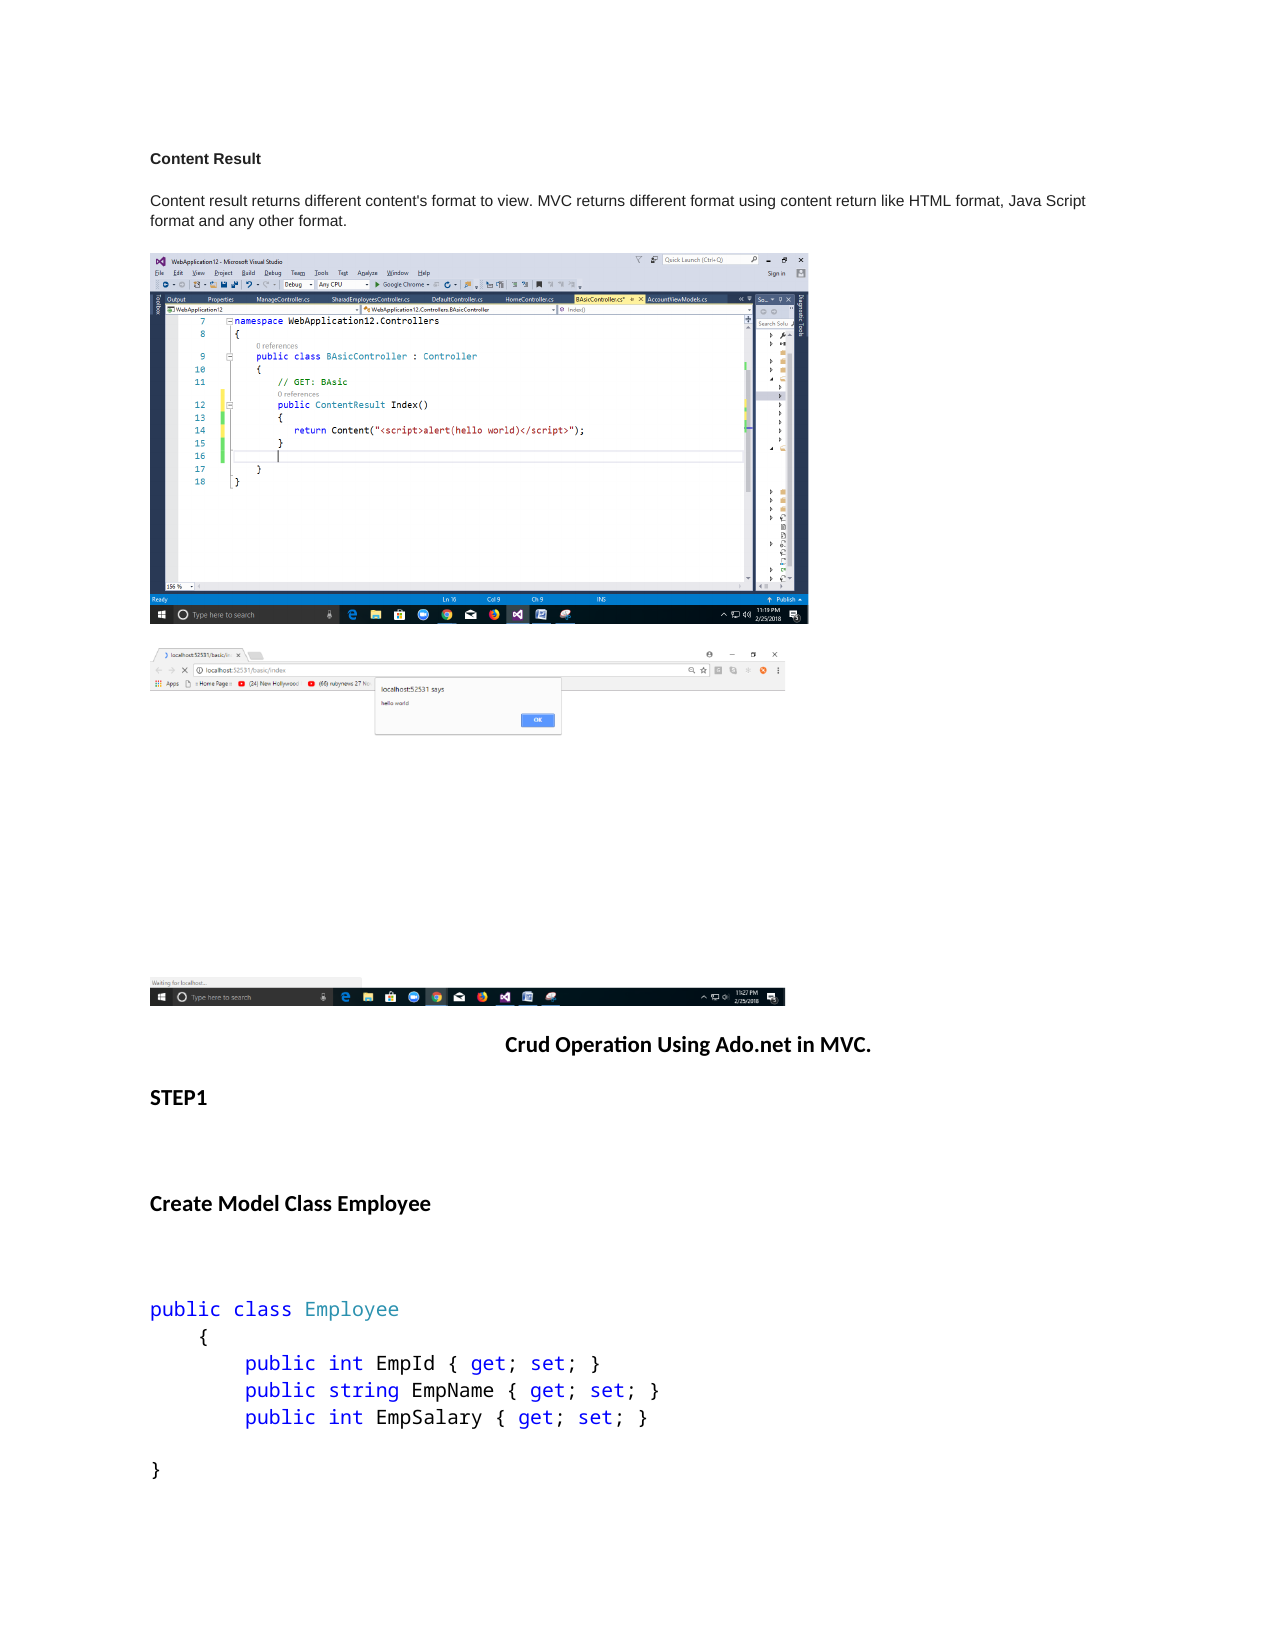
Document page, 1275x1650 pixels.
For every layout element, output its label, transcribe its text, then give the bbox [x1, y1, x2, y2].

text public class Employee [150, 1296, 1125, 1323]
text public int EmpSalary { get; set; } [150, 1403, 1125, 1431]
text } [150, 1455, 1125, 1482]
text { [150, 1323, 1125, 1349]
picture [150, 253, 809, 624]
text public string EmpName { get; set; } [150, 1377, 1125, 1403]
text Create Model Class Employee [150, 1189, 1125, 1218]
text STEP1 [150, 1083, 1125, 1112]
picture [150, 648, 786, 1006]
text public int EmpId { get; set; } [150, 1349, 1125, 1377]
text Crud Operation Using Ado.net in MVC. [150, 1031, 1125, 1058]
text Content Result Content result returns different content's format to view. MVC returns different format using content return like HTML format, Java Script format and any other format. [150, 150, 1125, 230]
